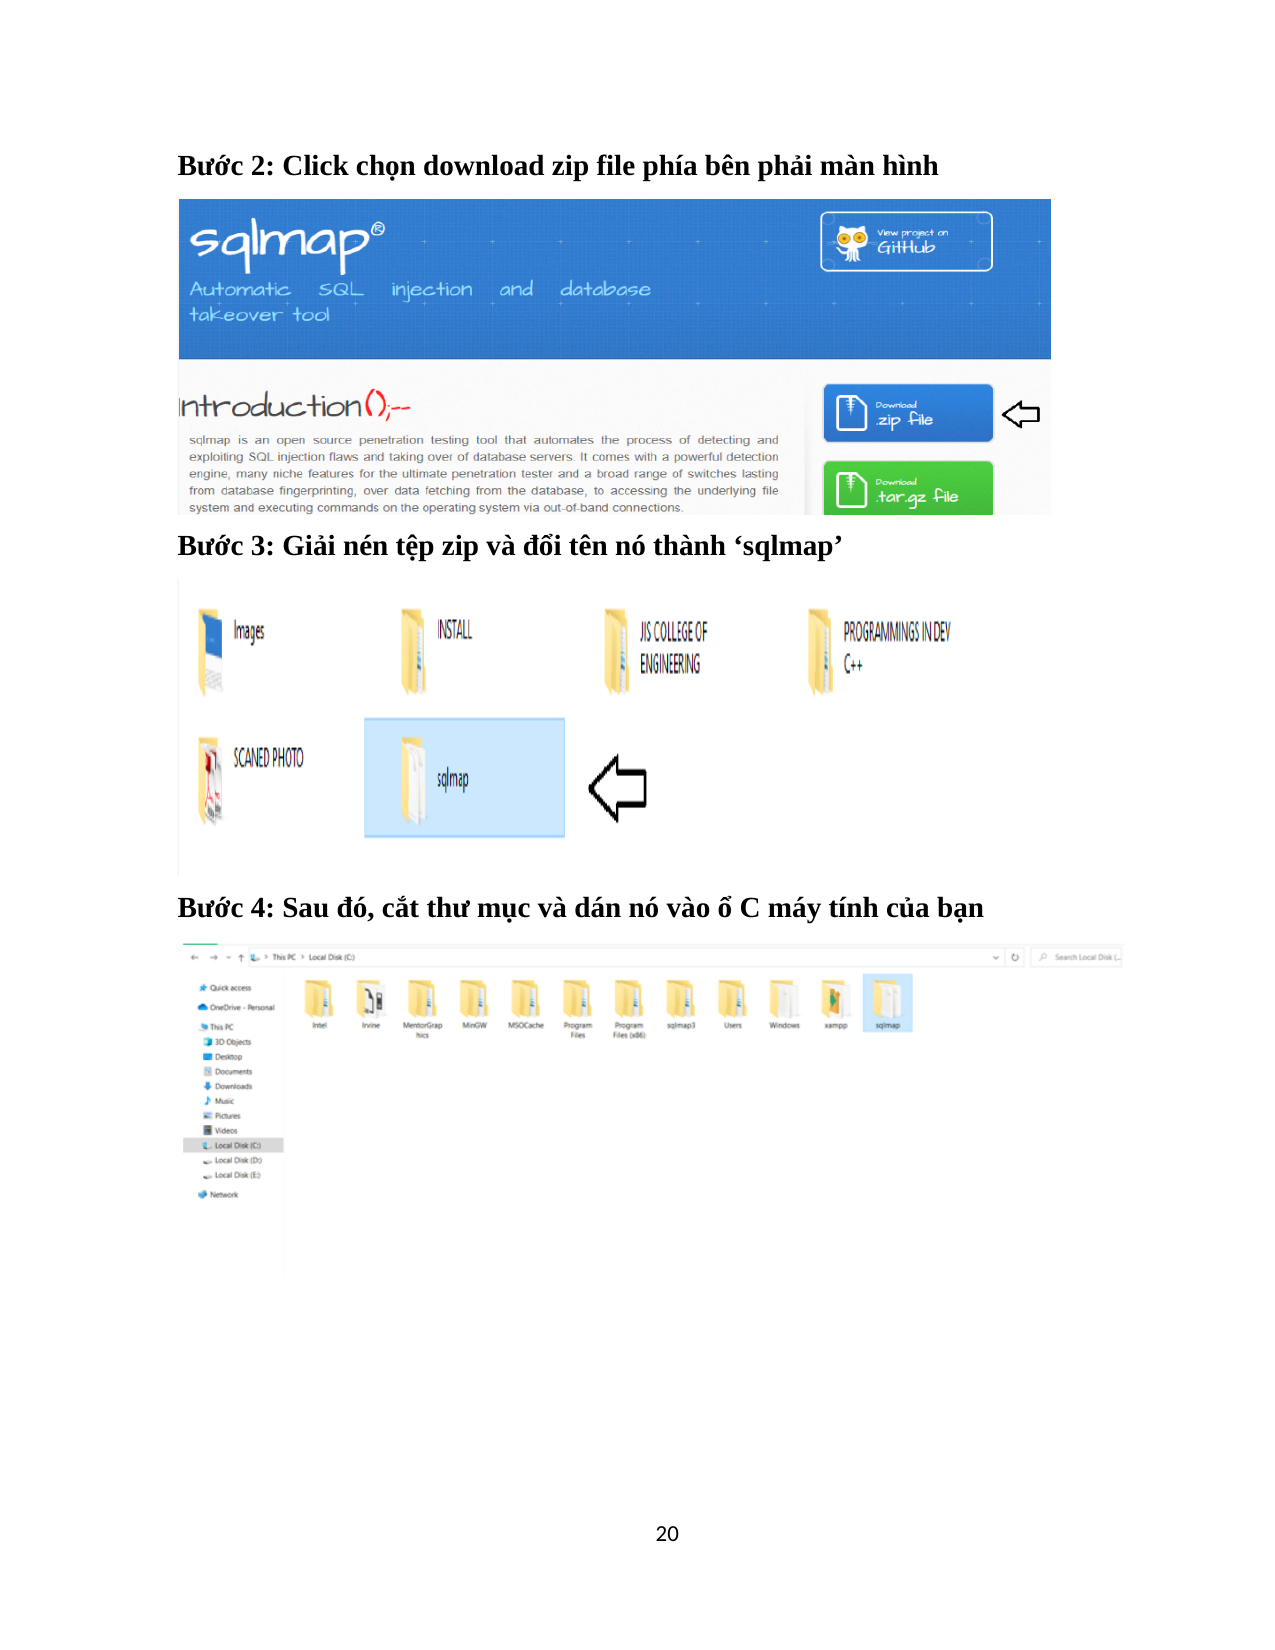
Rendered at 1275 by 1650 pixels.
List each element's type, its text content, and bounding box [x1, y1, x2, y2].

text Bước 3: Giải nén tệp zip và đổi tên nó thành ‘sqlmap’ [177, 528, 1157, 562]
picture [177, 198, 1051, 515]
text Bước 4: Sau đó, cắt thư mục và dán nó vào ổ C máy tính của bạn [177, 890, 1157, 923]
picture [177, 578, 970, 876]
picture [177, 940, 1157, 1278]
text Bước 2: Click chọn download zip file phía bên phải màn hình [177, 148, 1157, 181]
